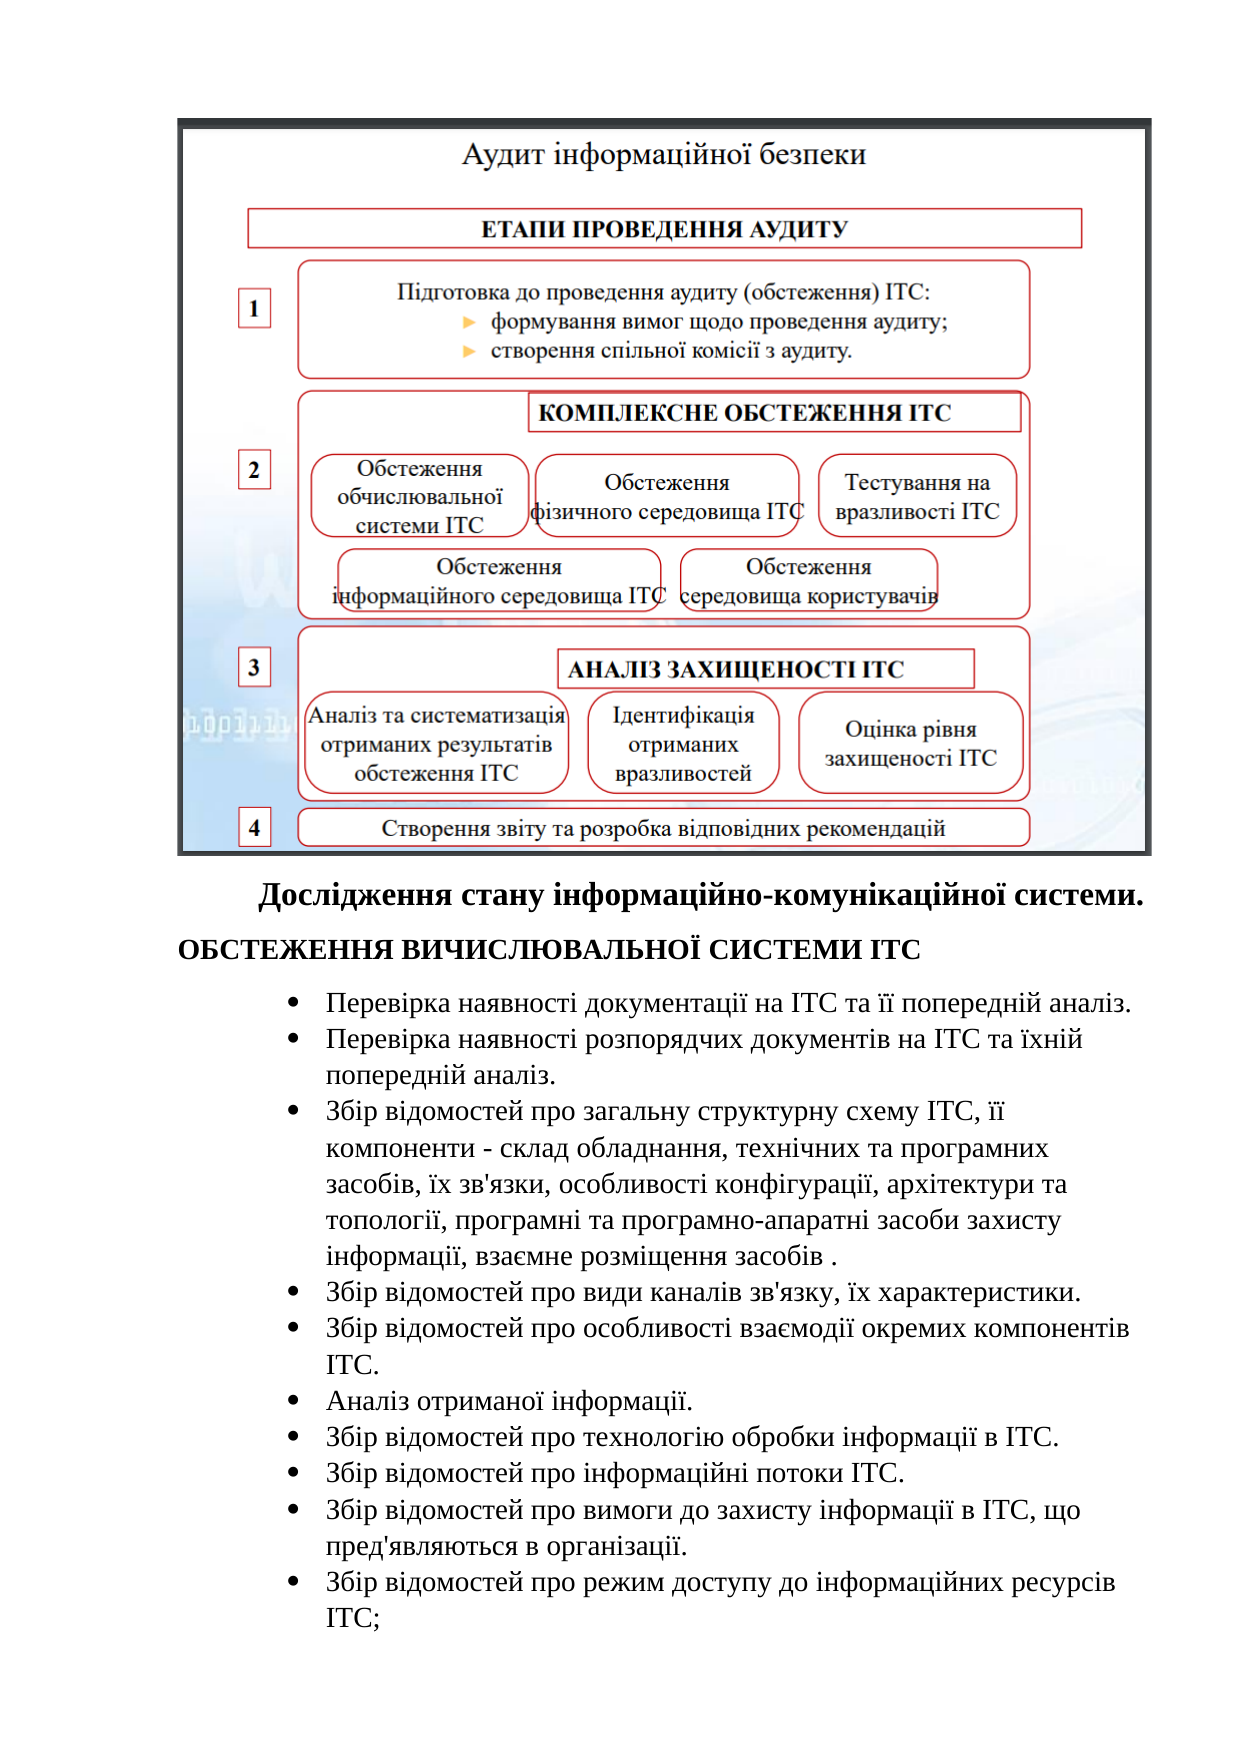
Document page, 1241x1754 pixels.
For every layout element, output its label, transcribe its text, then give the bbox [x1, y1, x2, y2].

list Збір відомостей про особливості взаємодії окремих компонентів ІТС. [288, 1311, 1152, 1380]
list Збір відомостей про вимоги до захисту інформації в ІТС, що пред'являються в організації. [288, 1492, 1152, 1562]
list Збір відомостей про загальну структурну схему ІТС, її компоненти - склад обладнання, технічних та програмних засобів, їх зв'язки, особливості конфігурації, архітектури та топології, програмні та програмно-апаратні засоби захисту інформації, взаємне розміщення засобів . [288, 1093, 1152, 1272]
text Дослідження стану інформаційно-комунікаційної системи. [177, 874, 1152, 912]
list Перевірка наявності розпорядчих документів на ІТС та їхній попередній аналіз. [288, 1021, 1152, 1091]
list Збір відомостей про технологію обробки інформації в ІТС. [288, 1419, 1152, 1453]
list Аналіз отриманої інформації. [288, 1383, 1152, 1417]
list Перевірка наявності документації на ІТС та її попередній аналіз. [288, 985, 1152, 1018]
list Збір відомостей про режим доступу до інформаційних ресурсів ІТС; [288, 1564, 1152, 1634]
text ОБСТЕЖЕННЯ ВИЧИСЛЮВАЛЬНОЇ СИСТЕМИ ІТС [177, 932, 1152, 966]
list Збір відомостей про інформаційні потоки ІТС. [288, 1456, 1152, 1489]
picture [177, 118, 1152, 856]
list Збір відомостей про види каналів зв'язку, їх характеристики. [288, 1274, 1152, 1308]
